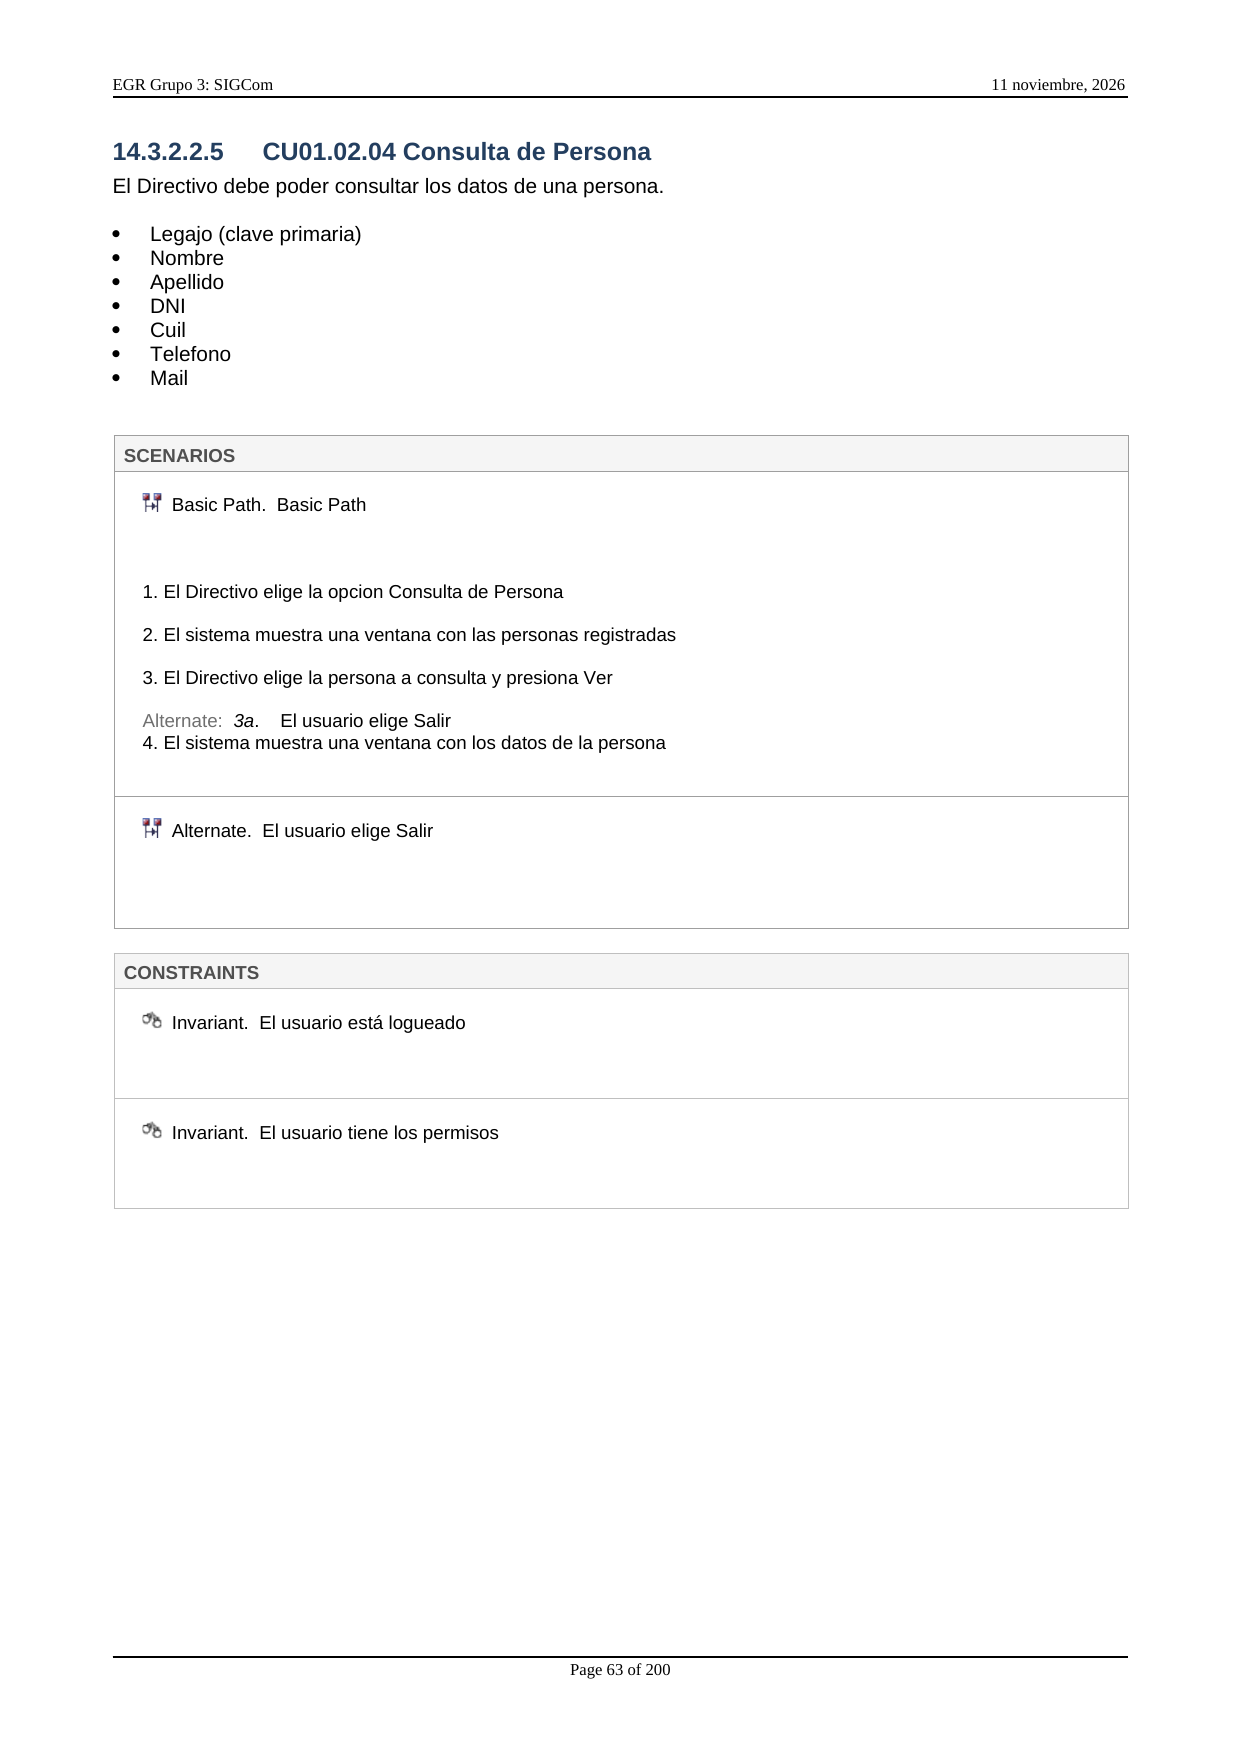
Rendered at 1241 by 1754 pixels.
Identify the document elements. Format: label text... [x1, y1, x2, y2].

table_cell Invariant. El usuario está logueado [115, 989, 1128, 1098]
text El Directivo debe poder consultar los datos de una persona. [112, 173, 1128, 197]
table_cell Basic Path. Basic Path 1. El Directivo elige la opcion Consulta de Persona 2. El sistema muestra una ventana con las personas registradas 3. El Directivo elige la persona a consulta y presiona Ver Alternate: 3a. El usuario elige Salir 4. El sistema muestra una ventana con los datos de la persona [115, 472, 1128, 796]
picture [142, 1120, 162, 1140]
table_cell Invariant. El usuario tiene los permisos [115, 1099, 1128, 1208]
picture [142, 1010, 162, 1030]
list Legajo (clave primaria) [112, 221, 1128, 246]
list Mail [112, 366, 1128, 390]
subtitle CU01.02.04 Consulta de Persona [112, 136, 1128, 165]
picture [142, 818, 162, 838]
table_header SCENARIOS [115, 436, 1128, 471]
picture [142, 493, 162, 512]
list Nombre [112, 246, 1128, 269]
list Cuil [112, 318, 1128, 342]
list Apellido [112, 269, 1128, 294]
table_header CONSTRAINTS [115, 954, 1128, 988]
table_cell Alternate. El usuario elige Salir [115, 797, 1128, 928]
list DNI [112, 294, 1128, 318]
list Telefono [112, 342, 1128, 366]
